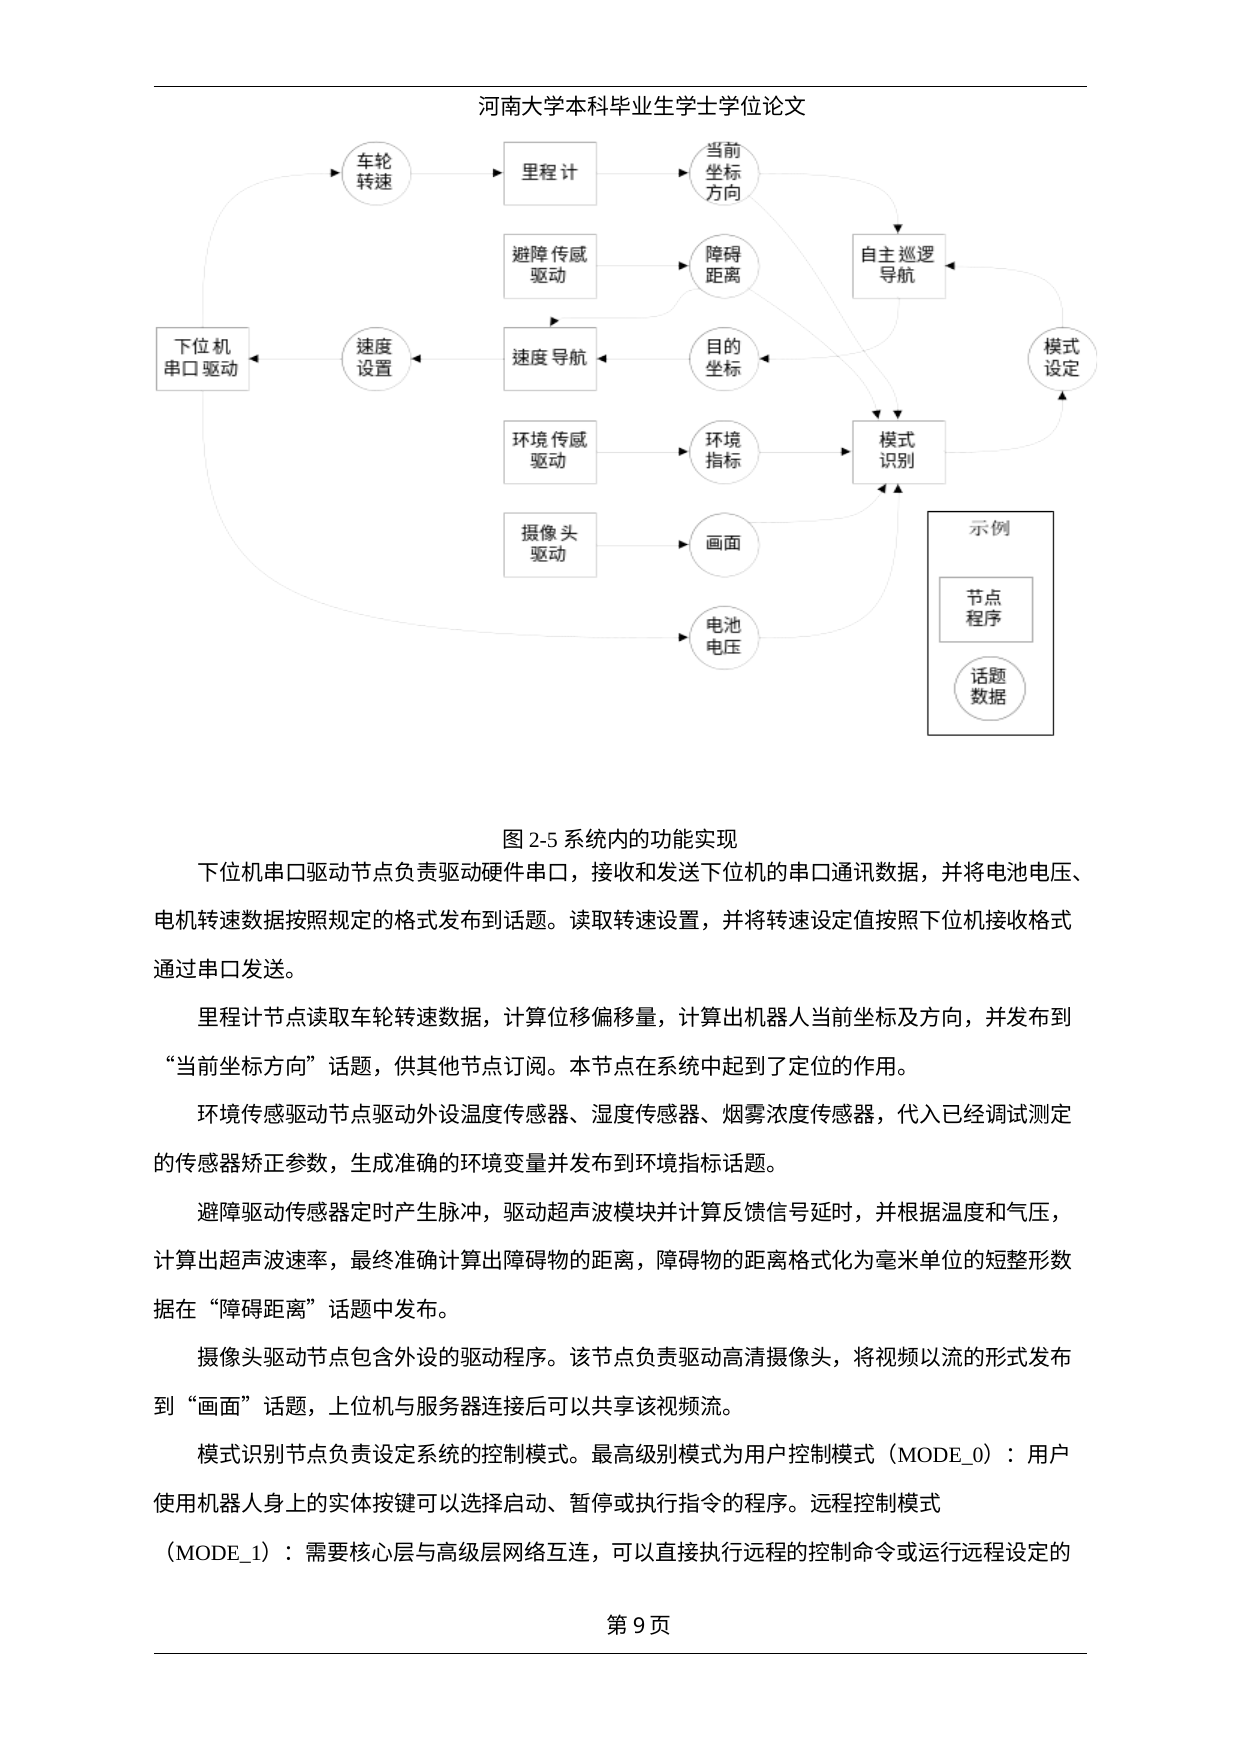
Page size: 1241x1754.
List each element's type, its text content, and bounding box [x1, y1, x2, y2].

text 图2-5 系统内的功能实现 [153, 822, 1087, 854]
text 里程计节点读取车轮转速数据，计算位移偏移量，计算出机器人当前坐标及方向，并发布到“当前坐标方向”话题，供其他节点订阅。本节点在系统中起到了定位的作用。 [153, 1000, 1087, 1081]
text 环境传感驱动节点驱动外设温度传感器、湿度传感器、烟雾浓度传感器，代入已经调试测定的传感器矫正参数，生成准确的环境变量并发布到环境指标话题。 [153, 1097, 1087, 1178]
text 下位机串口驱动节点负责驱动硬件串口，接收和发送下位机的串口通讯数据，并将电池电压、电机转速数据按照规定的格式发布到话题。读取转速设置，并将转速设定值按照下位机接收格式通过串口发送。 [153, 854, 1087, 984]
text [153, 1437, 1087, 1567]
text 摄像头驱动节点包含外设的驱动程序。该节点负责驱动高清摄像头，将视频以流的形式发布到“画面”话题，上位机与服务器连接后可以共享该视频流。 [153, 1340, 1087, 1421]
text 避障驱动传感器定时产生脉冲，驱动超声波模块并计算反馈信号延时，并根据温度和气压，计算出超声波速率，最终准确计算出障碍物的距离，障碍物的距离格式化为毫米单位的短整形数据在“障碍距离”话题中发布。 [153, 1194, 1087, 1324]
